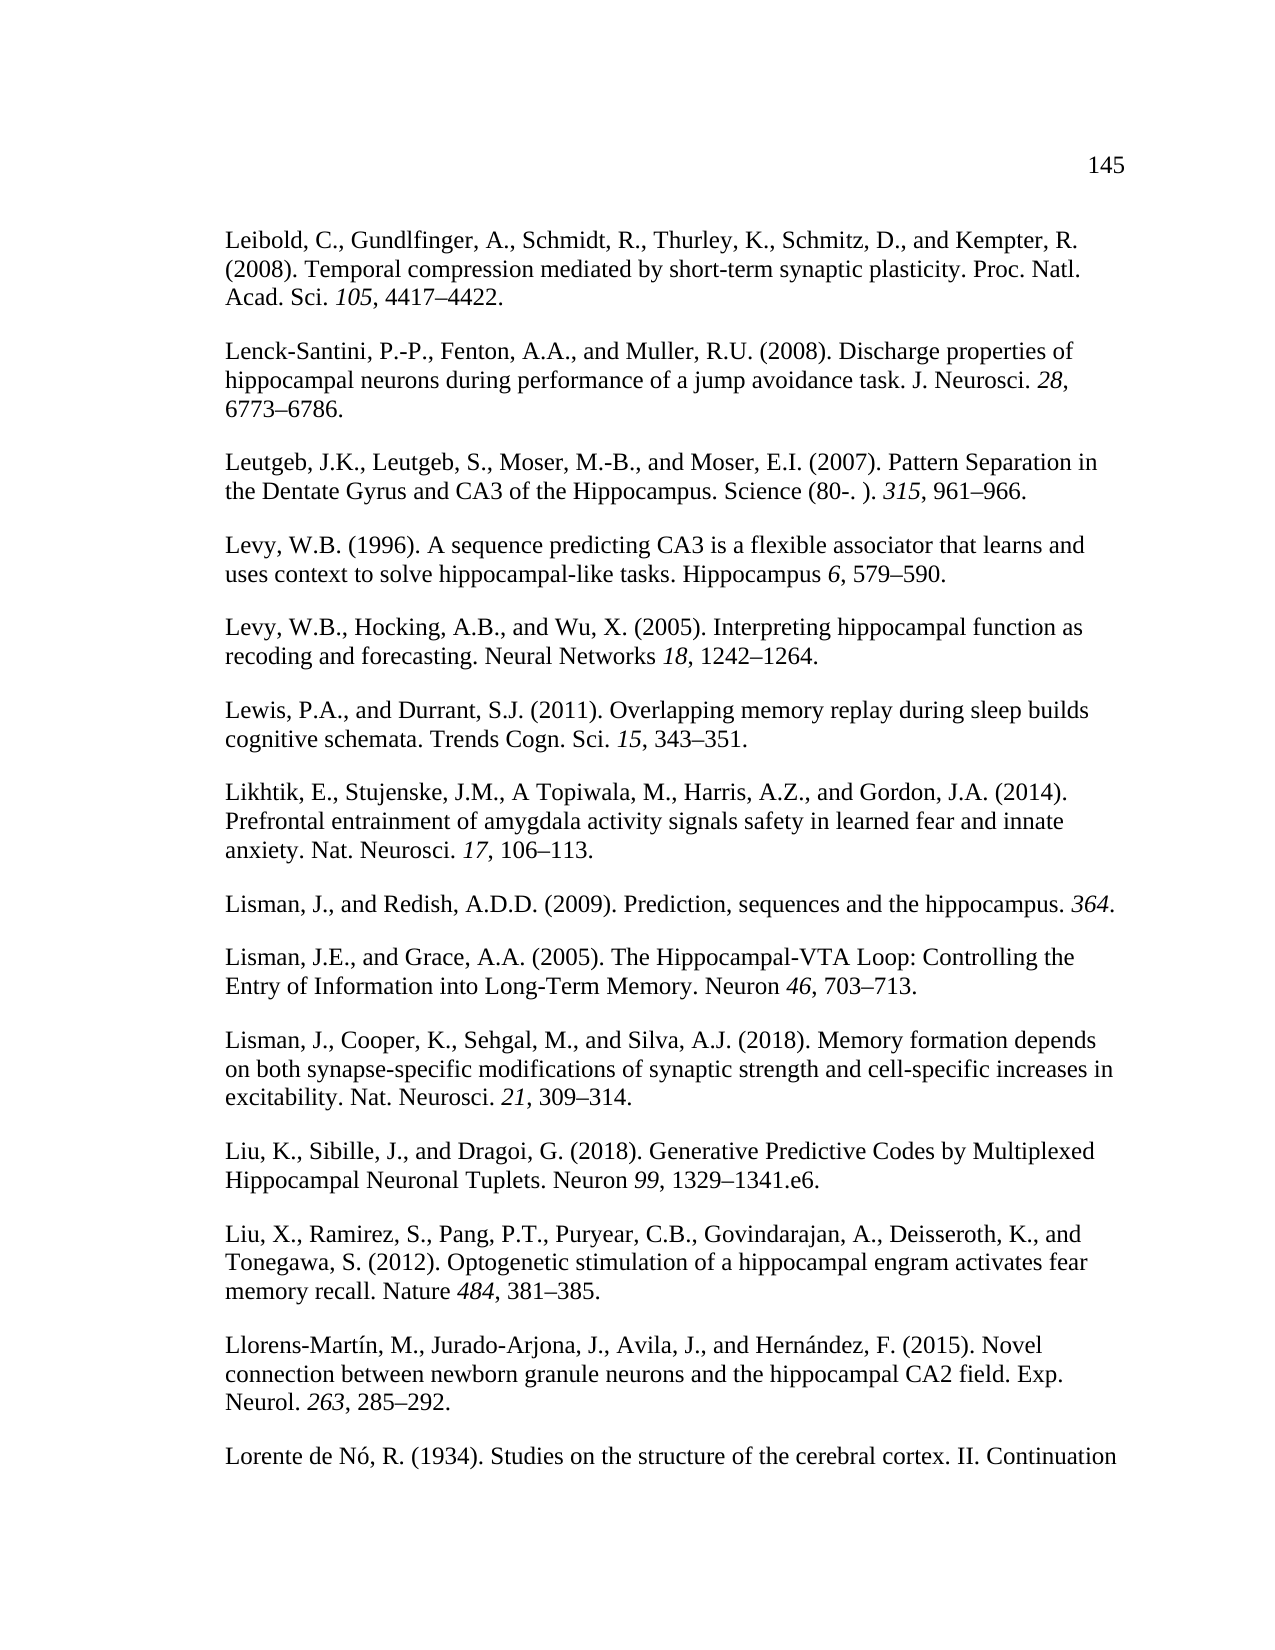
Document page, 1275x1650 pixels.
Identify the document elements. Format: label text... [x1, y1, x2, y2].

text Lewis, P.A., and Durrant, S.J. (2011). Overlapping memory replay during sleep builds cognitive schemata. Trends Cogn. Sci. 15, 343–351. [225, 695, 1125, 752]
text Levy, W.B., Hocking, A.B., and Wu, X. (2005). Interpreting hippocampal function as recoding and forecasting. Neural Networks 18, 1242–1264. [225, 612, 1125, 670]
text Liu, X., Ramirez, S., Pang, P.T., Puryear, C.B., Govindarajan, A., Deisseroth, K., and Tonegawa, S. (2012). Optogenetic stimulation of a hippocampal engram activates fear memory recall. Nature 484, 381–385. [225, 1219, 1125, 1305]
text Lenck-Santini, P.-P., Fenton, A.A., and Muller, R.U. (2008). Discharge properties of hippocampal neurons during performance of a jump avoidance task. J. Neurosci. 28, 6773–6786. [225, 336, 1125, 422]
text Leutgeb, J.K., Leutgeb, S., Moser, M.-B., and Moser, E.I. (2007). Pattern Separation in the Dentate Gyrus and CA3 of the Hippocampus. Science (80-. ). 315, 961–966. [225, 447, 1125, 505]
text Llorens-Martín, M., Jurado-Arjona, J., Avila, J., and Hernández, F. (2015). Novel connection between newborn granule neurons and the hippocampal CA2 field. Exp. Neurol. 263, 285–292. [225, 1330, 1125, 1416]
text Likhtik, E., Stujenske, J.M., A Topiwala, M., Harris, A.Z., and Gordon, J.A. (2014). Prefrontal entrainment of amygdala activity signals safety in learned fear and innate anxiety. Nat. Neurosci. 17, 106–113. [225, 777, 1125, 864]
text Leibold, C., Gundlfinger, A., Schmidt, R., Thurley, K., Schmitz, D., and Kempter, R. (2008). Temporal compression mediated by short-term synaptic plasticity. Proc. Natl. Acad. Sci. 105, 4417–4422. [225, 225, 1125, 311]
text Levy, W.B. (1996). A sequence predicting CA3 is a flexible associator that learns and uses context to solve hippocampal-like tasks. Hippocampus 6, 579–590. [225, 530, 1125, 587]
text Lisman, J., and Redish, A.D.D. (2009). Prediction, sequences and the hippocampus. 364. [225, 889, 1125, 917]
text Lisman, J.E., and Grace, A.A. (2005). The Hippocampal-VTA Loop: Controlling the Entry of Information into Long-Term Memory. Neuron 46, 703–713. [225, 942, 1125, 1000]
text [225, 1441, 1125, 1470]
text Lisman, J., Cooper, K., Sehgal, M., and Silva, A.J. (2018). Memory formation depends on both synapse-specific modifications of synaptic strength and cell-specific increases in excitability. Nat. Neurosci. 21, 309–314. [225, 1025, 1125, 1111]
text Liu, K., Sibille, J., and Dragoi, G. (2018). Generative Predictive Codes by Multiplexed Hippocampal Neuronal Tuplets. Neuron 99, 1329–1341.e6. [225, 1136, 1125, 1194]
